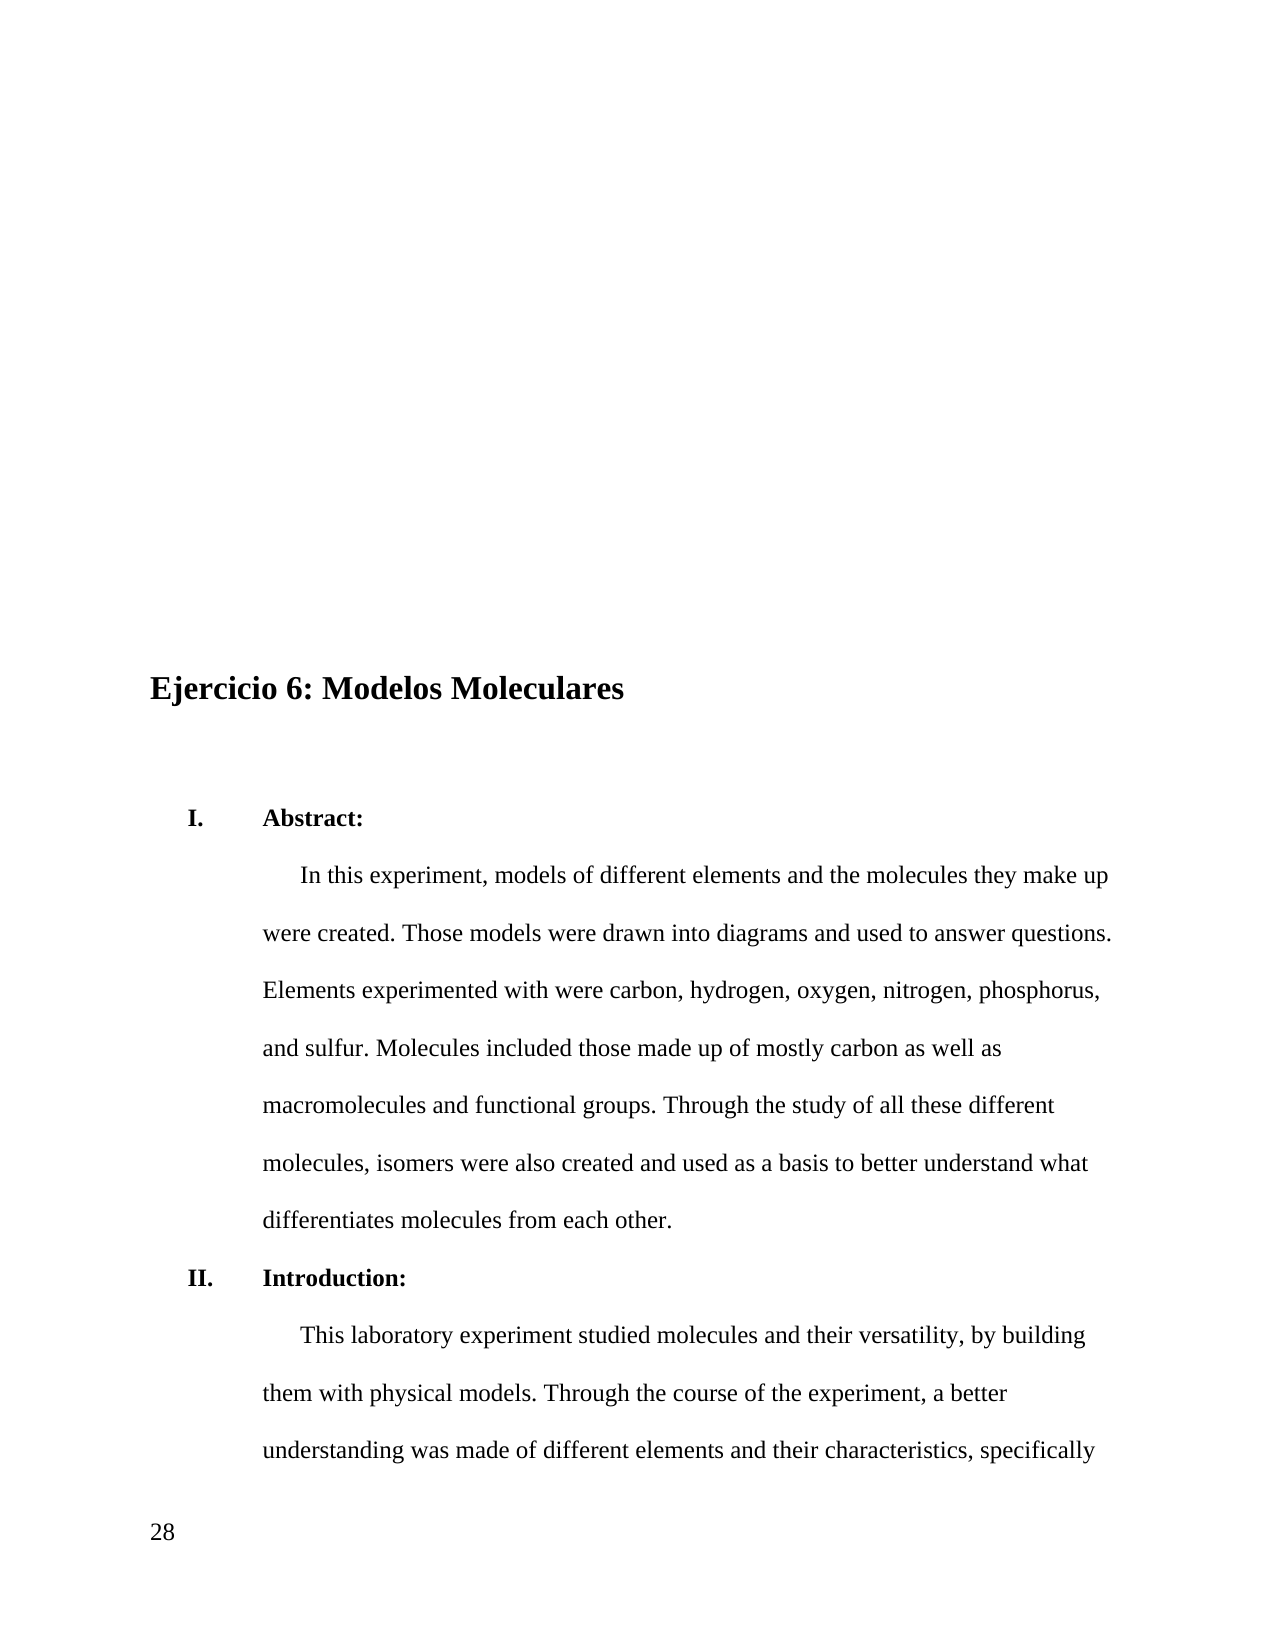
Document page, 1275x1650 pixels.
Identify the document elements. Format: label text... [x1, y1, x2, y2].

text Ejercicio 6: Modelos Moleculares [150, 668, 1125, 706]
text In this experiment, models of different elements and the molecules they make up were created. Those models were drawn into diagrams and used to answer questions. Elements experimented with were carbon, hydrogen, oxygen, nitrogen, phosphorus, and sulfur. Molecules included those made up of mostly carbon as well as macromolecules and functional groups. Through the study of all these different molecules, isomers were also created and used as a basis to better understand what differentiates molecules from each other. [262, 860, 1125, 1234]
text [262, 1320, 1125, 1464]
list Introduction: [187, 1263, 1125, 1292]
list Abstract: [187, 803, 1125, 832]
